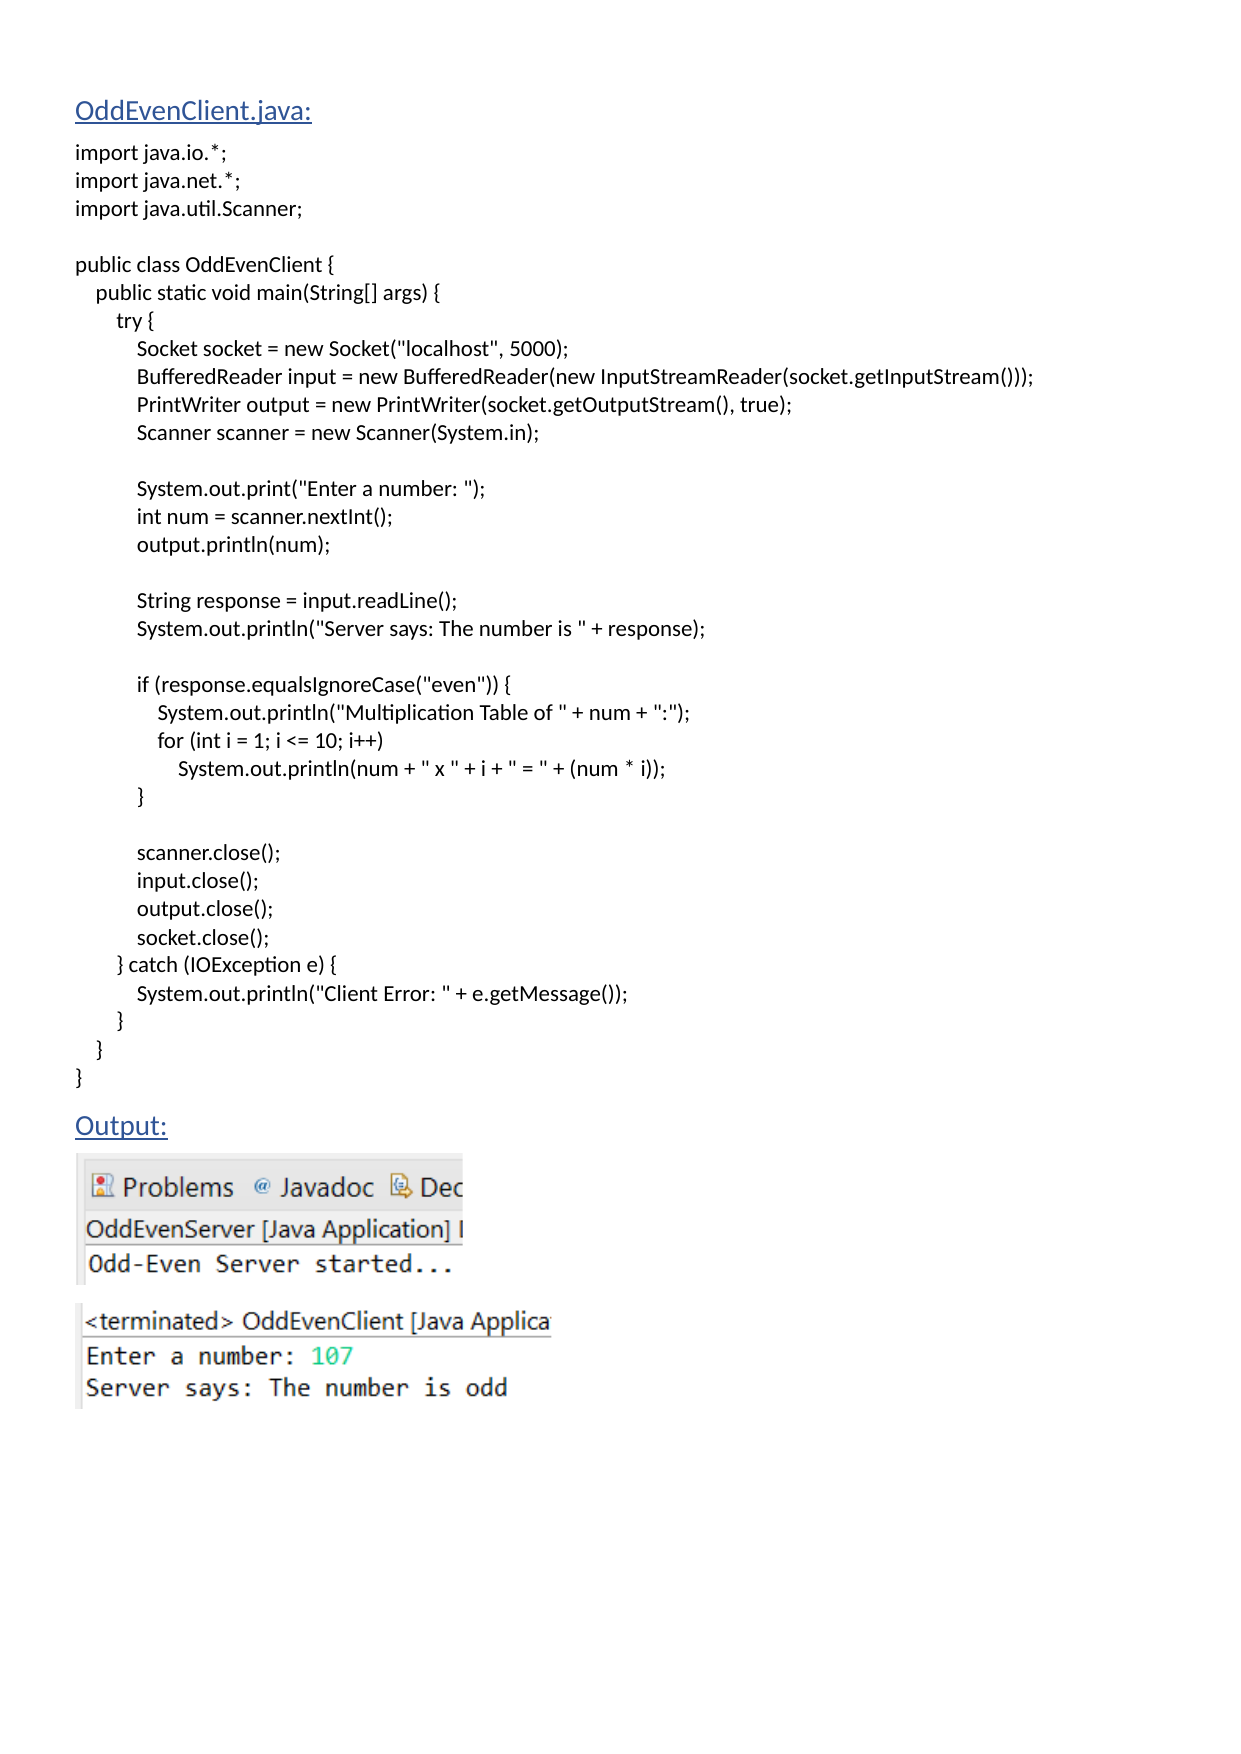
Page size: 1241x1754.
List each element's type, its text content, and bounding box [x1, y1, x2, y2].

text public static void main(String[] args) { [75, 278, 1165, 306]
text System.out.println("Server says: The number is " + response); [75, 614, 1165, 642]
text public class OddEvenClient { [75, 250, 1165, 278]
text Scanner scanner = new Scanner(System.in); [75, 418, 1165, 446]
text System.out.print("Enter a number: "); [75, 474, 1165, 502]
text } [75, 1063, 1165, 1091]
text System.out.println("Client Error: " + e.getMessage()); [75, 979, 1165, 1007]
text import java.util.Scanner; [75, 194, 1165, 222]
text System.out.println(num + " x " + i + " = " + (num * i)); [75, 754, 1165, 782]
text scanner.close(); [75, 838, 1165, 867]
text } [75, 1007, 1165, 1035]
text } catch (IOException e) { [75, 951, 1165, 979]
picture [75, 1303, 552, 1409]
subtitle OddEvenClient.java: [75, 92, 1165, 127]
text output.println(num); [75, 530, 1165, 558]
text if (response.equalsIgnoreCase("even")) { [75, 670, 1165, 698]
picture [75, 1153, 463, 1285]
text Socket socket = new Socket("localhost", 5000); [75, 334, 1165, 362]
text String response = input.readLine(); [75, 586, 1165, 614]
text int num = scanner.nextInt(); [75, 502, 1165, 530]
text for (int i = 1; i <= 10; i++) [75, 726, 1165, 754]
text import java.net.*; [75, 166, 1165, 194]
text } [75, 782, 1165, 811]
text socket.close(); [75, 923, 1165, 951]
text System.out.println("Multiplication Table of " + num + ":"); [75, 698, 1165, 726]
subtitle Output: [75, 1107, 1165, 1143]
text import java.io.*; [75, 138, 1165, 166]
text PrintWriter output = new PrintWriter(socket.getOutputStream(), true); [75, 390, 1165, 418]
text BufferedReader input = new BufferedReader(new InputStreamReader(socket.getInputStream())); [75, 362, 1165, 390]
text try { [75, 306, 1165, 334]
text output.close(); [75, 894, 1165, 923]
text } [75, 1035, 1165, 1063]
text input.close(); [75, 867, 1165, 894]
